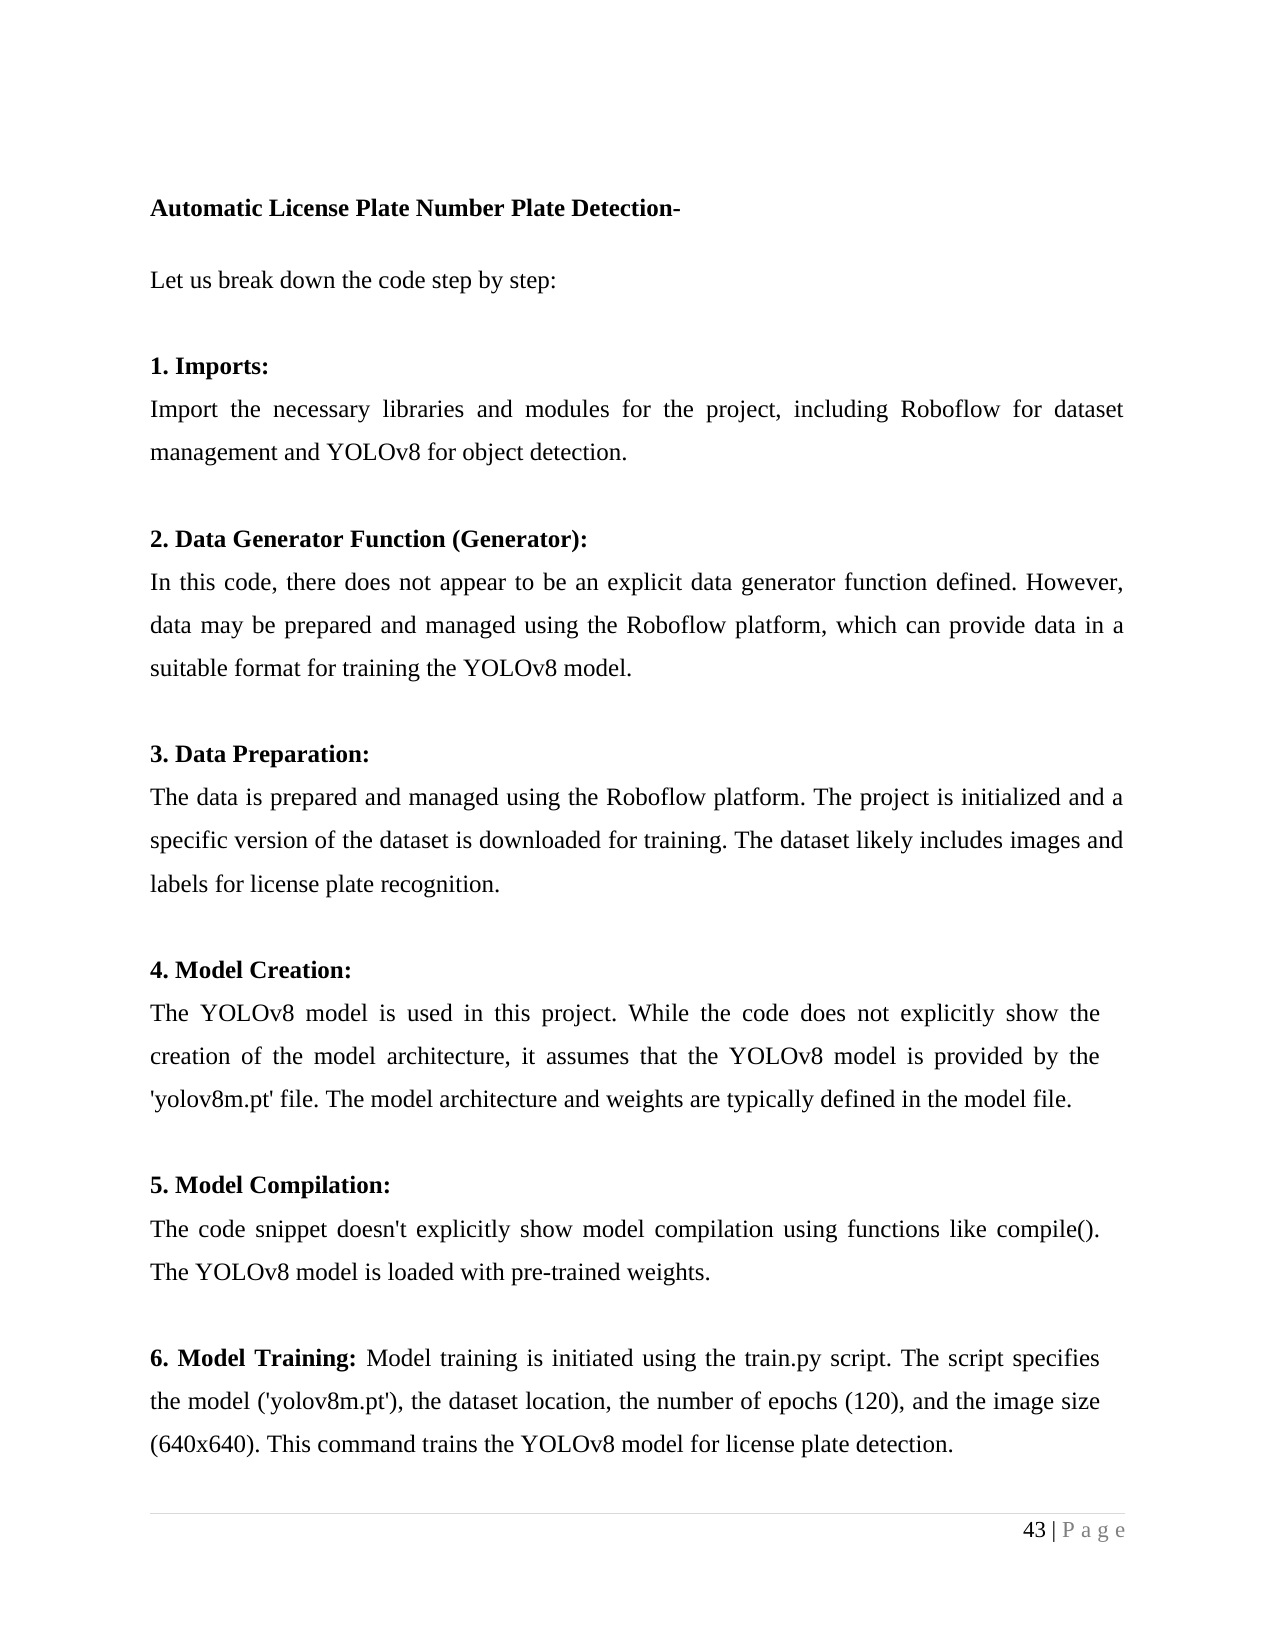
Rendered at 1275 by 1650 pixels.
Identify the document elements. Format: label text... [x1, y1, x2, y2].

text 3. Data Preparation: [150, 739, 1125, 768]
text The YOLOv8 model is used in this project. While the code does not explicitly show the creation of the model architecture, it assumes that the YOLOv8 model is provided by the 'yolov8m.pt' file. The model architecture and weights are typically defined in the model file. [150, 998, 1101, 1113]
text The data is prepared and managed using the Roboflow platform. The project is initialized and a specific version of the dataset is downloaded for training. The dataset likely includes images and labels for license plate recognition. [150, 782, 1125, 897]
text Automatic License Plate Number Plate Detection- [150, 193, 1125, 222]
text The code snippet doesn't explicitly show model compilation using functions like compile(). The YOLOv8 model is loaded with pre-trained weights. [150, 1214, 1101, 1286]
text Import the necessary libraries and modules for the project, including Roboflow for dataset management and YOLOv8 for object detection. [150, 394, 1125, 466]
text 2. Data Generator Function (Generator): [150, 524, 1125, 552]
text In this code, there does not appear to be an explicit data generator function defined. However, data may be prepared and managed using the Roboflow platform, which can provide data in a suitable format for training the YOLOv8 model. [150, 567, 1125, 682]
text 6. Model Training: Model training is initiated using the train.py script. The script specifies the model ('yolov8m.pt'), the dataset location, the number of epochs (120), and the image size (640x640). This command trains the YOLOv8 model for license plate detection. [150, 1343, 1101, 1458]
text 1. Imports: [150, 351, 1125, 380]
text Let us break down the code step by step: [150, 265, 1125, 294]
text 5. Model Compilation: [150, 1171, 1101, 1199]
text 4. Model Creation: [150, 955, 1101, 984]
